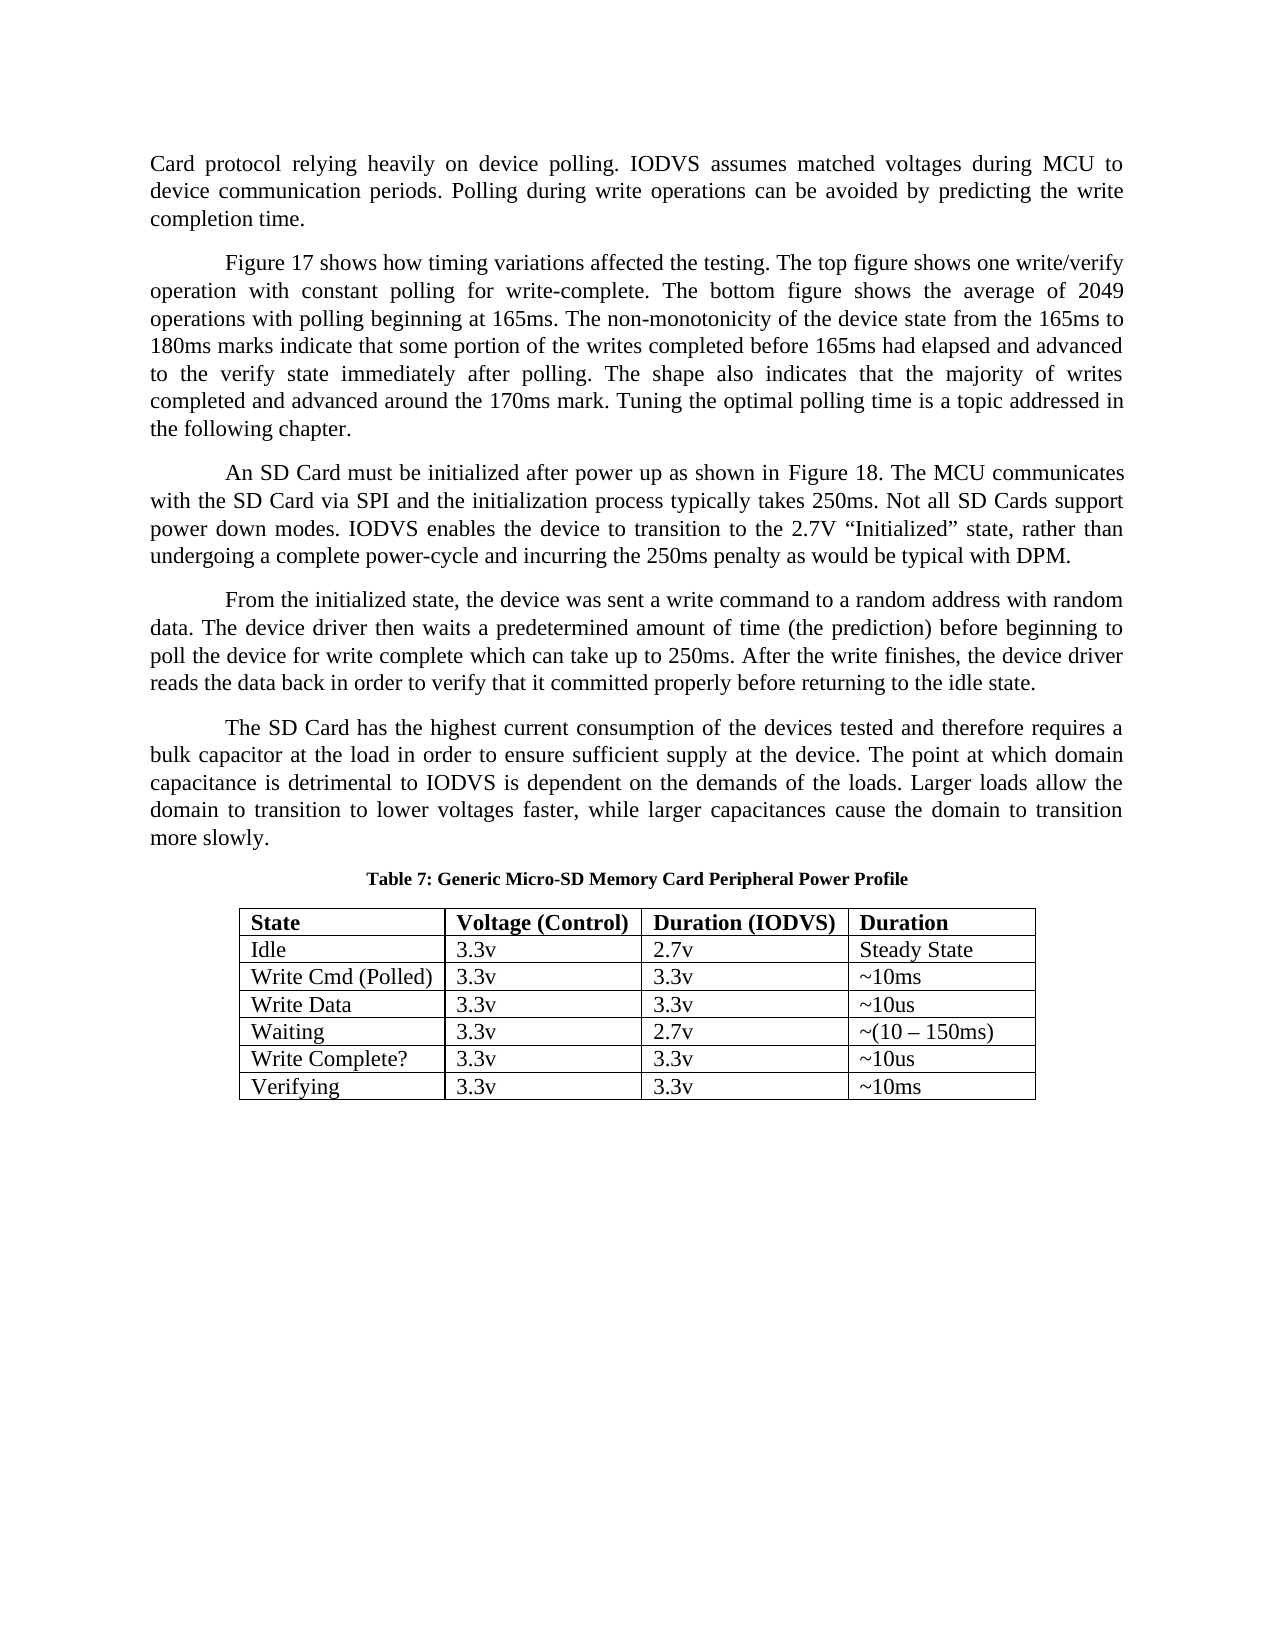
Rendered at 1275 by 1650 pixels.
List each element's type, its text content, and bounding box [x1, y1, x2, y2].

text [150, 150, 1125, 232]
table_cell Idle [240, 936, 444, 962]
table_cell ~10us [849, 991, 1035, 1017]
table_header Voltage (Control) [446, 909, 641, 935]
table_header Duration (IODVS) [642, 909, 848, 935]
table_cell 3.3v [446, 1073, 641, 1099]
table_cell 3.3v [642, 1073, 848, 1099]
table_cell Write Complete? [240, 1046, 444, 1072]
table_cell 3.3v [642, 963, 848, 990]
table_cell 3.3v [446, 963, 641, 990]
table_cell 3.3v [642, 991, 848, 1017]
text The SD Card has the highest current consumption of the devices tested and therefore requires a bulk capacitor at the load in order to ensure sufficient supply at the device. The point at which domain capacitance is detrimental to IODVS is dependent on the demands of the loads. Larger loads allow the domain to transition to lower voltages faster, while larger capacitances cause the domain to transition more slowly. [150, 713, 1125, 850]
table_cell 3.3v [642, 1046, 848, 1072]
table_cell 3.3v [446, 936, 641, 962]
table_cell 2.7v [642, 936, 848, 962]
table_cell Waiting [240, 1018, 444, 1044]
text Figure 17 shows how timing variations affected the testing. The top figure shows one write/verify operation with constant polling for write-complete. The bottom figure shows the average of 2049 operations with polling beginning at 165ms. The non-monotonicity of the device state from the 165ms to 180ms marks indicate that some portion of the writes completed before 165ms had elapsed and advanced to the verify state immediately after polling. The shape also indicates that the majority of writes completed and advanced around the 170ms mark. Tuning the optimal polling time is a topic addressed in the following chapter. [150, 249, 1125, 441]
table_cell ~10ms [849, 963, 1035, 990]
table_cell ~(10 – 150ms) [849, 1018, 1035, 1044]
table_cell Write Cmd (Polled) [240, 963, 444, 990]
table_cell ~10us [849, 1046, 1035, 1072]
table_cell 2.7v [642, 1018, 848, 1044]
table_cell 3.3v [446, 1046, 641, 1072]
table_cell 3.3v [446, 991, 641, 1017]
text An SD Card must be initialized after power up as shown in Figure 18. The MCU communicates with the SD Card via SPI and the initialization process typically takes 250ms. Not all SD Cards support power down modes. IODVS enables the device to transition to the 2.7V “Initialized” state, rather than undergoing a complete power-cycle and incurring the 250ms penalty as would be typical with DPM. [150, 459, 1125, 568]
table_cell Verifying [240, 1073, 444, 1099]
table_header State [240, 909, 444, 935]
table_cell 3.3v [446, 1018, 641, 1044]
table_header Duration [849, 909, 1035, 935]
table_cell ~10ms [849, 1073, 1035, 1099]
text From the initialized state, the device was sent a write command to a random address with random data. The device driver then waits a predetermined amount of time (the prediction) before beginning to poll the device for write complete which can take up to 250ms. After the write finishes, the device driver reads the data back in order to verify that it committed properly before returning to the idle state. [150, 586, 1125, 696]
table_cell Steady State [849, 936, 1035, 962]
table_cell Write Data [240, 991, 444, 1017]
